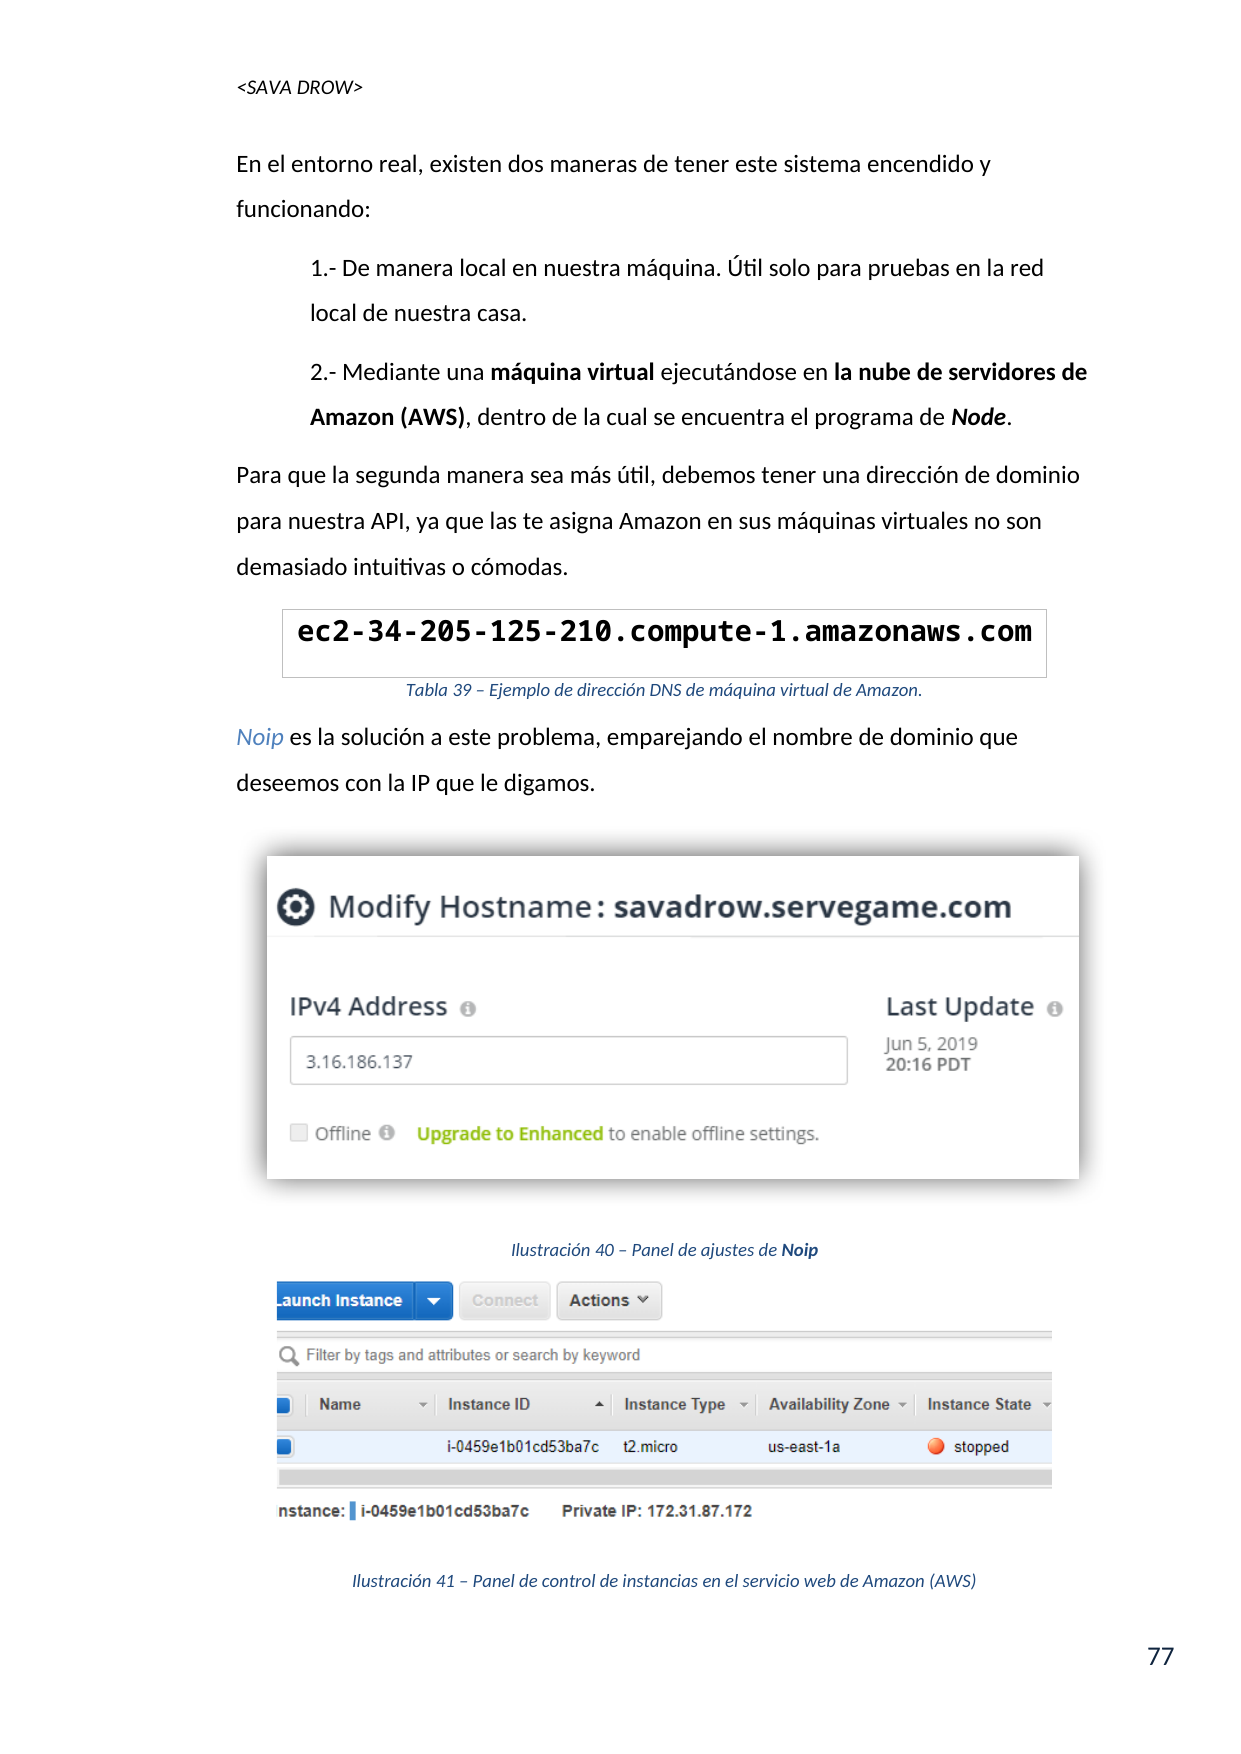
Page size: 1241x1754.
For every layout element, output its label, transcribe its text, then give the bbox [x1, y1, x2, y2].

picture [267, 856, 1079, 1179]
text 1.- De manera local en nuestra máquina. Útil solo para pruebas en la red local de nuestra casa. [310, 252, 1092, 328]
text En el entorno real, existen dos maneras de tener este sistema encendido y funcionando: [236, 148, 1092, 224]
text 2.- Mediante una máquina virtual ejecutándose en la nube de servidores de Amazon (AWS), dentro de la cual se encuentra el programa de Node. [310, 356, 1092, 432]
text Para que la segunda manera sea más útil, debemos tener una dirección de dominio para nuestra API, ya que las te asigna Amazon en sus máquinas virtuales no son demasiado intuitivas o cómodas. [236, 459, 1092, 582]
picture [276, 1281, 1052, 1542]
text Noip es la solución a este problema, emparejando el nombre de dominio que deseemos con la IP que le digamos. [236, 722, 1092, 798]
table_header ec2-34-205-125-210.compute-1.amazonaws.com [283, 610, 1046, 677]
